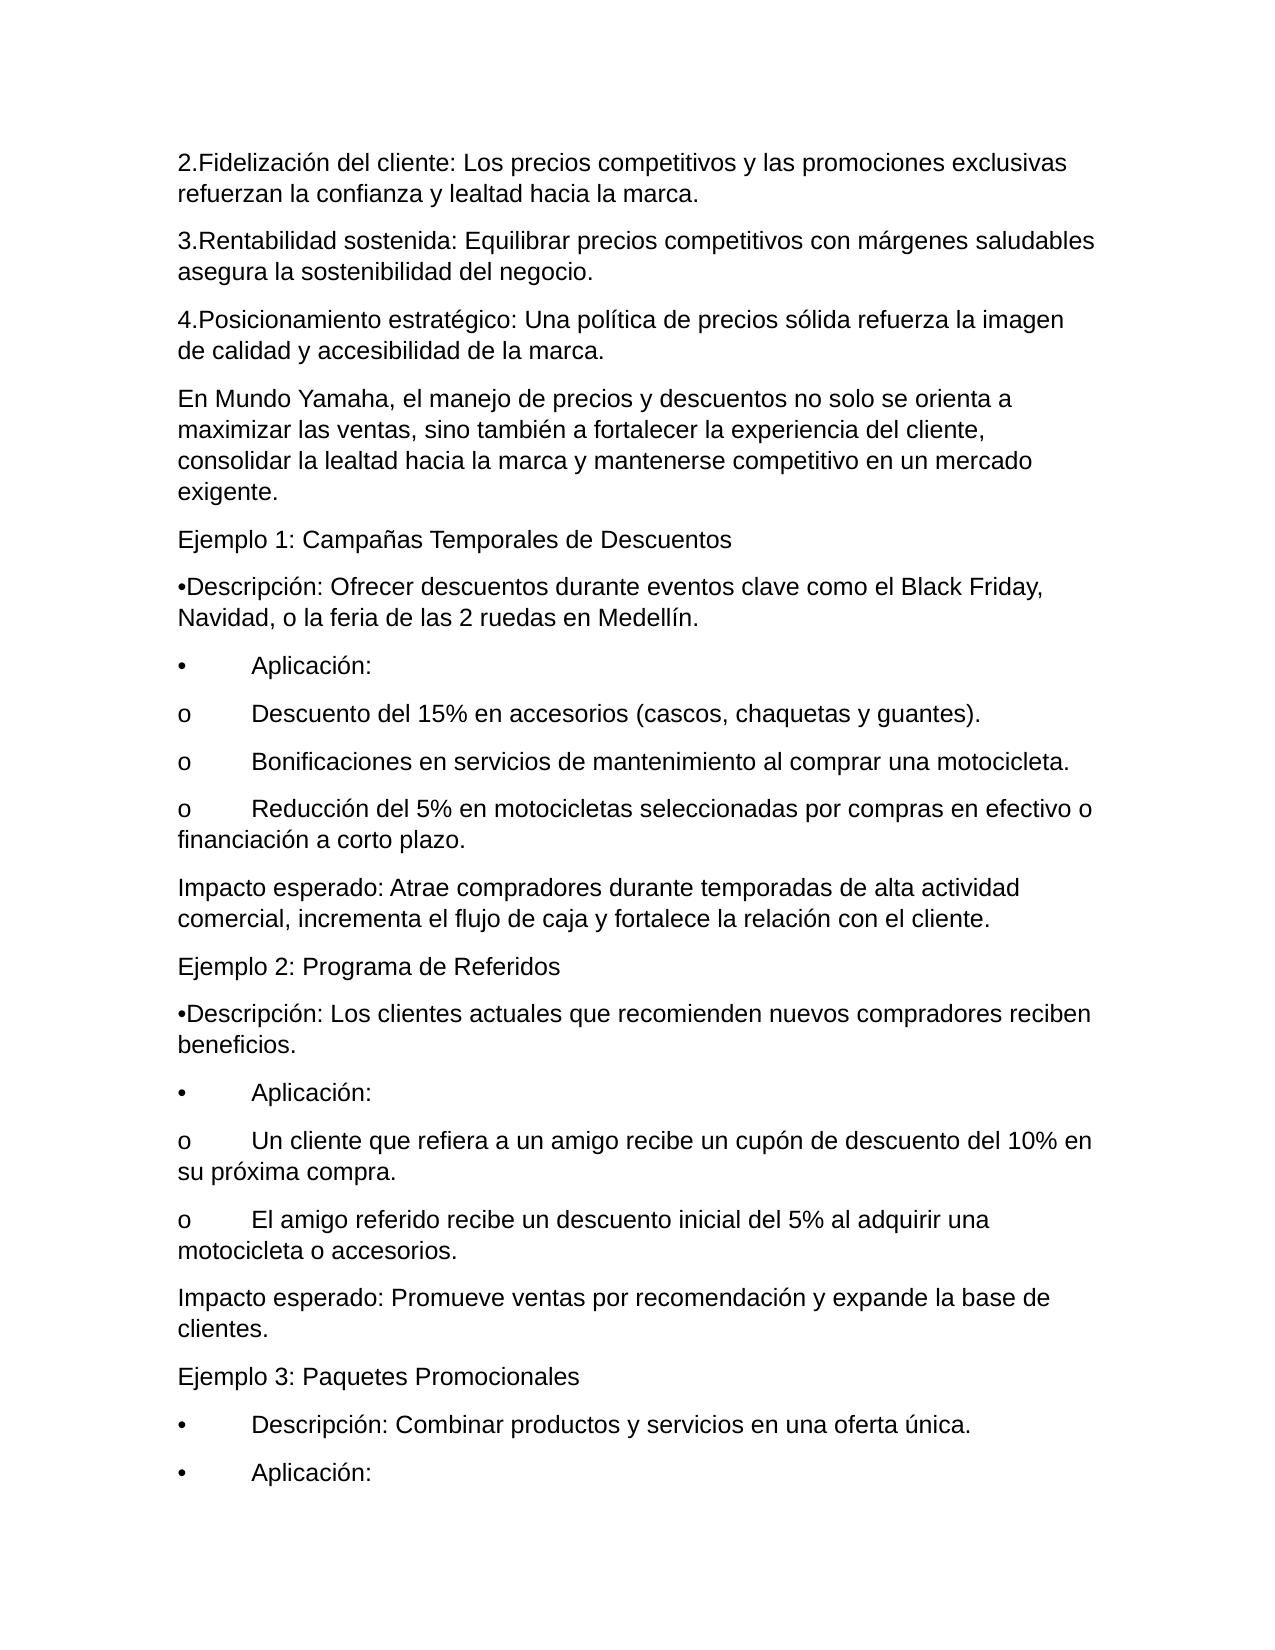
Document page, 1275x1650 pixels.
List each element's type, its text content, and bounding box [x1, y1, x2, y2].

text •Descripción: Ofrecer descuentos durante eventos clave como el Black Friday, Navidad, o la feria de las 2 ruedas en Medellín. [177, 572, 1098, 632]
text Ejemplo 1: Campañas Temporales de Descuentos [177, 525, 1098, 553]
text o Reducción del 5% en motocicletas seleccionadas por compras en efectivo o financiación a corto plazo. [177, 794, 1098, 854]
text o Un cliente que refiera a un amigo recibe un cupón de descuento del 10% en su próxima compra. [177, 1126, 1098, 1186]
text • Aplicación: [177, 651, 1098, 680]
text Ejemplo 2: Programa de Referidos [177, 952, 1098, 981]
text Impacto esperado: Atrae compradores durante temporadas de alta actividad comercial, incrementa el flujo de caja y fortalece la relación con el cliente. [177, 873, 1098, 933]
text •Descripción: Los clientes actuales que recomienden nuevos compradores reciben beneficios. [177, 999, 1098, 1059]
text 2.Fidelización del cliente: Los precios competitivos y las promociones exclusivas refuerzan la confianza y lealtad hacia la marca. [177, 148, 1098, 207]
text o Bonificaciones en servicios de mantenimiento al comprar una motocicleta. [177, 747, 1098, 775]
text • Aplicación: [177, 1458, 1098, 1486]
text En Mundo Yamaha, el manejo de precios y descuentos no solo se orienta a maximizar las ventas, sino también a fortalecer la experiencia del cliente, consolidar la lealtad hacia la marca y mantenerse competitivo en un mercado exigente. [177, 384, 1098, 506]
text o Descuento del 15% en accesorios (cascos, chaquetas y guantes). [177, 699, 1098, 728]
text 3.Rentabilidad sostenida: Equilibrar precios competitivos con márgenes saludables asegura la sostenibilidad del negocio. [177, 226, 1098, 286]
text Impacto esperado: Promueve ventas por recomendación y expande la base de clientes. [177, 1283, 1098, 1343]
text o El amigo referido recibe un descuento inicial del 5% al adquirir una motocicleta o accesorios. [177, 1205, 1098, 1264]
text Ejemplo 3: Paquetes Promocionales [177, 1362, 1098, 1391]
text • Descripción: Combinar productos y servicios en una oferta única. [177, 1410, 1098, 1439]
text • Aplicación: [177, 1078, 1098, 1107]
text 4.Posicionamiento estratégico: Una política de precios sólida refuerza la imagen de calidad y accesibilidad de la marca. [177, 305, 1098, 365]
